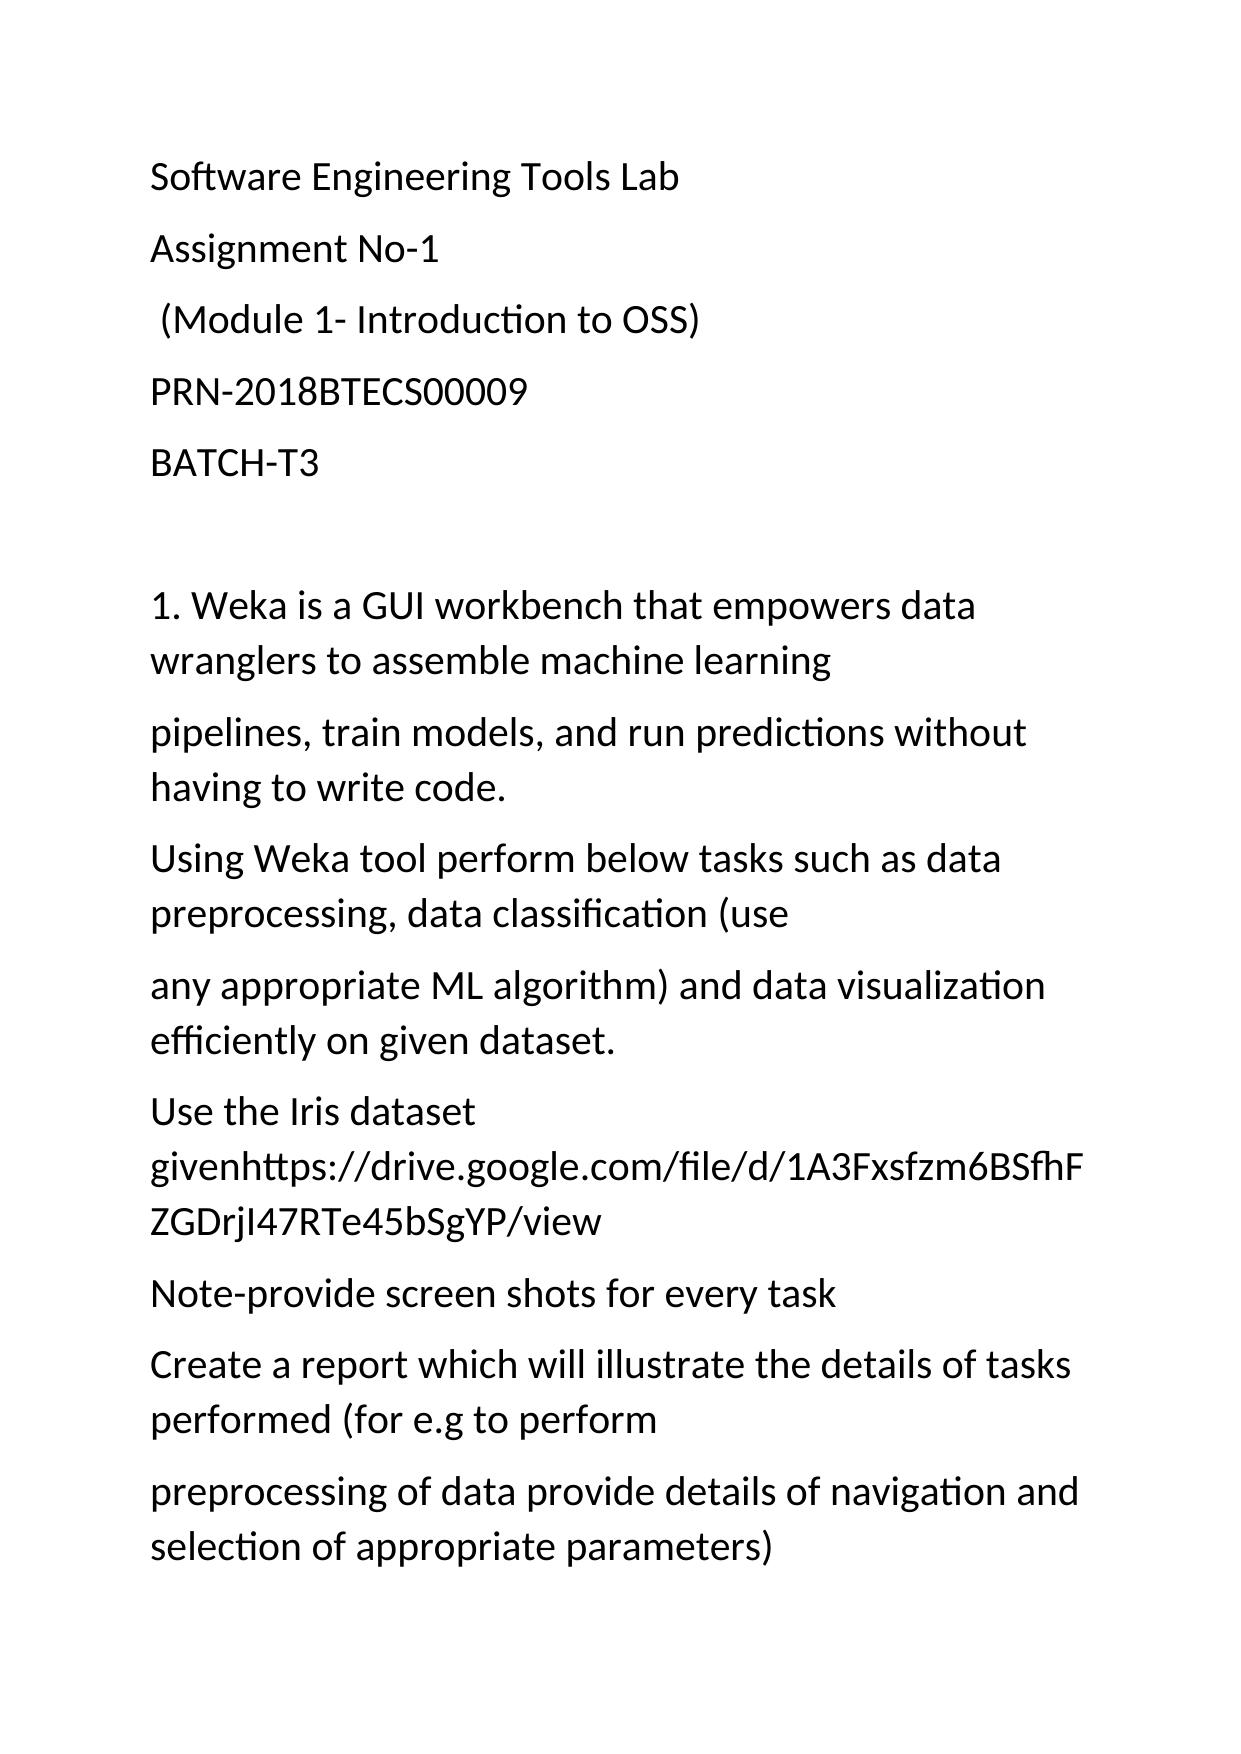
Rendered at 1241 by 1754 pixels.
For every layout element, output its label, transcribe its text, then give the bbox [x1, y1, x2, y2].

text (Module 1- Introduction to OSS) [150, 293, 1090, 344]
text BATCH-T3 [150, 436, 1090, 487]
text Software Engineering Tools Lab [150, 150, 1090, 201]
text 1. Weka is a GUI workbench that empowers data wranglers to assemble machine learning [150, 579, 1090, 685]
text Using Weka tool perform below tasks such as data preprocessing, data classification (use [150, 832, 1090, 938]
text pipelines, train models, and run predictions without having to write code. [150, 706, 1090, 812]
text Create a report which will illustrate the details of tasks performed (for e.g to perform [150, 1338, 1090, 1444]
text Note-provide screen shots for every task [150, 1267, 1090, 1317]
text PRN-2018BTECS00009 [150, 365, 1090, 416]
text Assignment No-1 [150, 222, 1090, 272]
text any appropriate ML algorithm) and data visualization efficiently on given dataset. [150, 959, 1090, 1064]
text Use the Iris dataset givenhttps://drive.google.com/file/d/1A3Fxsfzm6BSfhFZGDrjI47RTe45bSgYP/view [150, 1085, 1090, 1246]
text preprocessing of data provide details of navigation and selection of appropriate parameters) [150, 1464, 1090, 1570]
